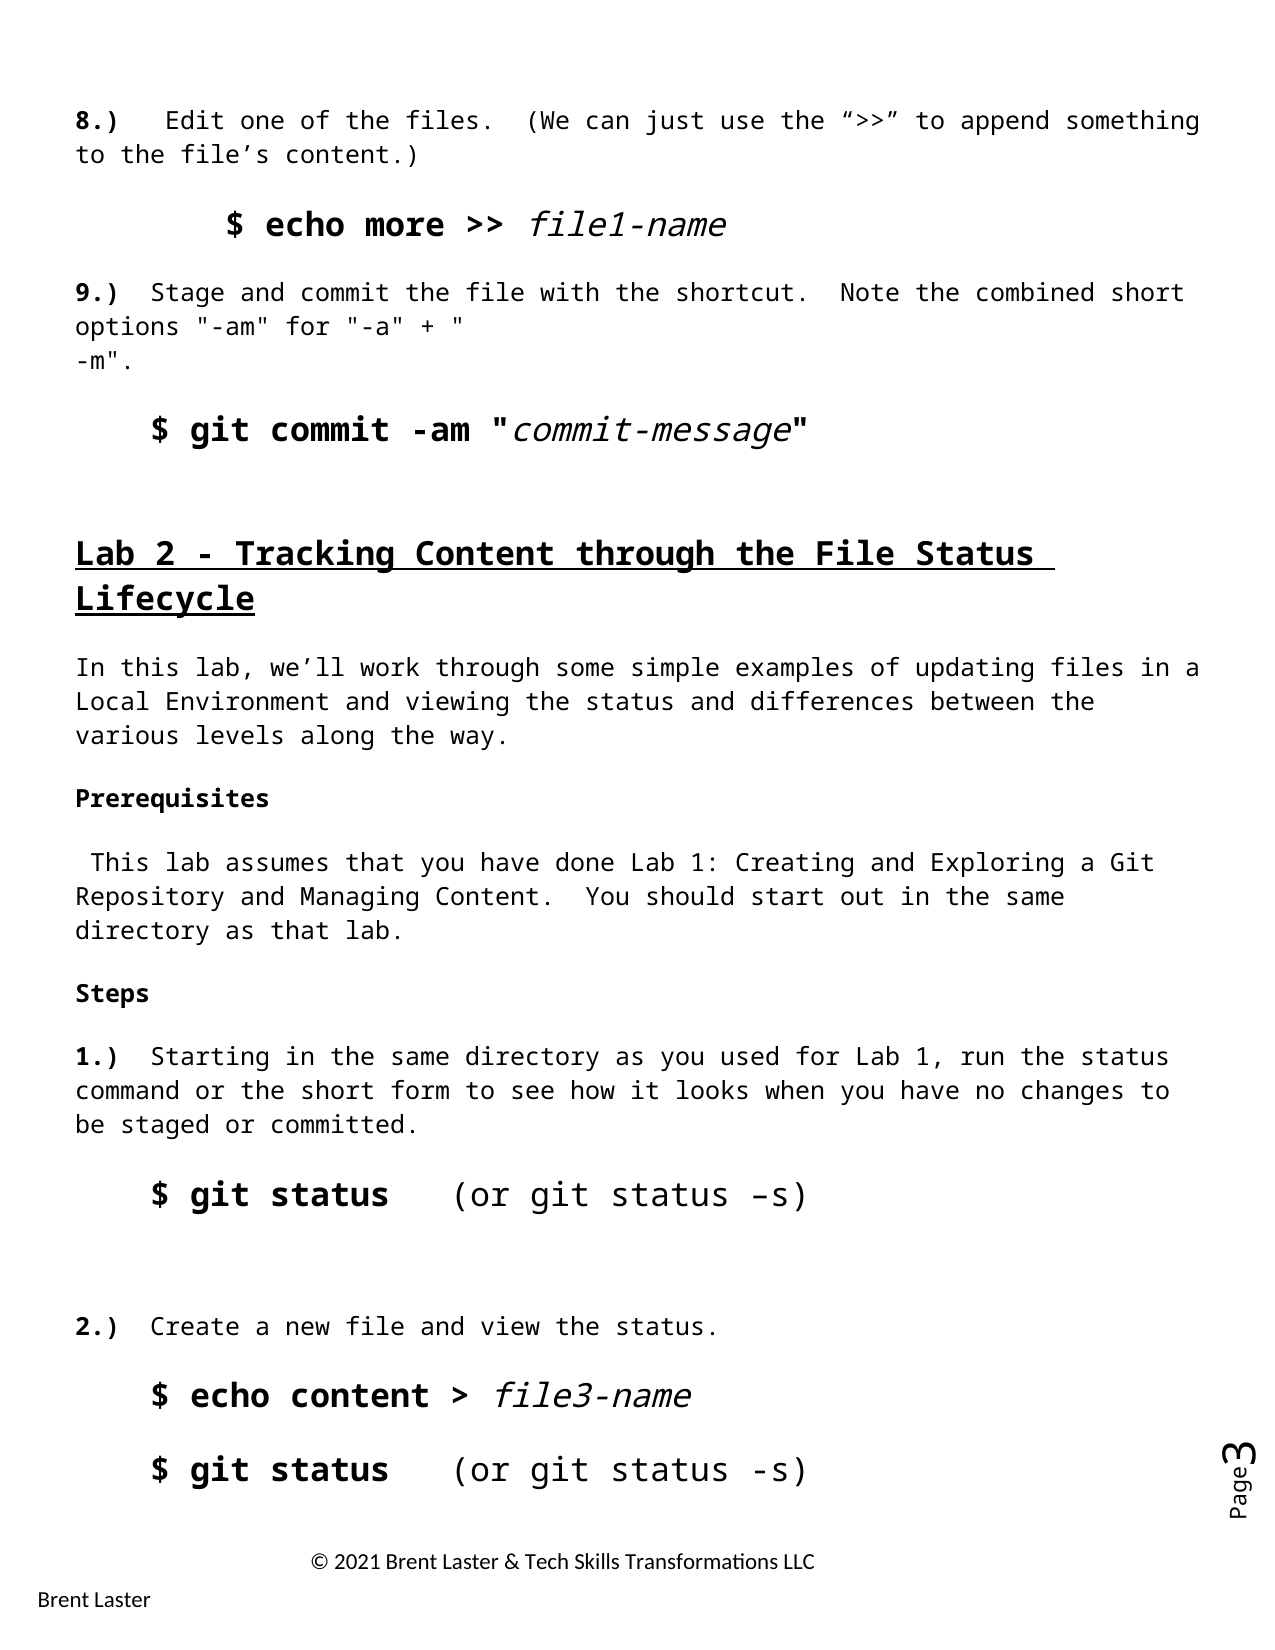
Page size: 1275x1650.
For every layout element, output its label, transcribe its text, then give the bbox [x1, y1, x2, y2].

subtitle $ echo content > file3-name [150, 1371, 1200, 1417]
subtitle $ git status (or git status –s) [150, 1170, 1200, 1216]
subtitle $ git status (or git status -s) [150, 1446, 1200, 1491]
subtitle 9.) Stage and commit the file with the shortcut. Note the combined short options "-am" for "-a" + " -m". [75, 275, 1200, 377]
text $ git commit -am "commit-message" [75, 406, 1200, 452]
subtitle Lab 2 - Tracking Content through the File Status Lifecycle [75, 530, 1200, 621]
subtitle 1.) Starting in the same directory as you used for Lab 1, run the status command or the short form to see how it looks when you have no changes to be staged or committed. [75, 1039, 1200, 1141]
subtitle 2.) Create a new file and view the status. [75, 1308, 1200, 1342]
subtitle Steps [75, 976, 1200, 1010]
subtitle $ echo more >> file1-name [75, 200, 1200, 246]
subtitle 8.) Edit one of the files. (We can just use the “>>” to append something to the file’s content.) [75, 103, 1200, 171]
subtitle Prerequisites [75, 781, 1200, 815]
subtitle In this lab, we’ll work through some simple examples of updating files in a Local Environment and viewing the status and differences between the various levels along the way. [75, 650, 1200, 752]
subtitle This lab assumes that you have done Lab 1: Creating and Exploring a Git Repository and Managing Content. You should start out in the same directory as that lab. [75, 844, 1200, 947]
